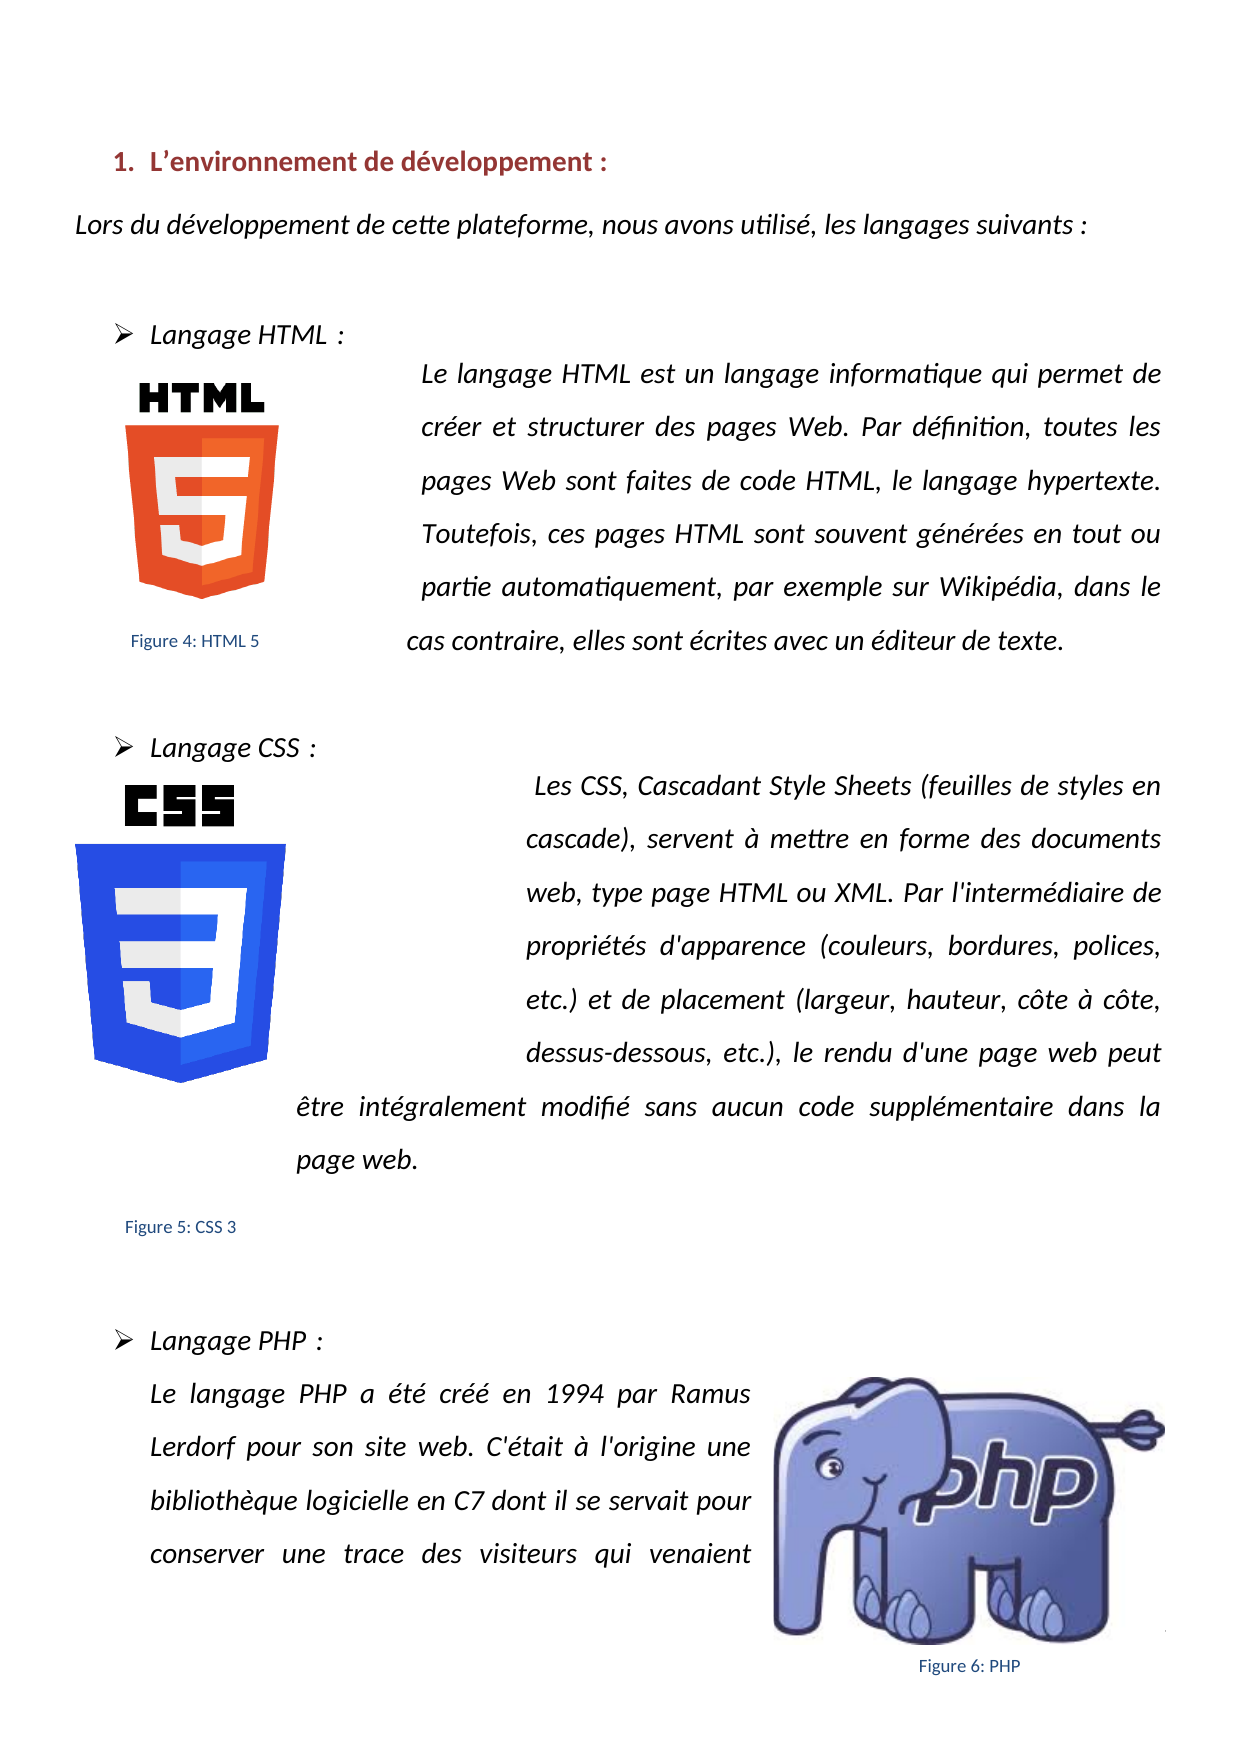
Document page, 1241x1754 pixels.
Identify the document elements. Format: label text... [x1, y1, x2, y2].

list Langage HTML : [112, 316, 1165, 352]
list Le langage HTML est un langage informatique qui permet de créer et structurer des pages Web. Par définition, toutes les pages Web sont faites de code HTML, le langage hypertexte. Toutefois, ces pages HTML sont souvent générées en tout ou partie automatiquement, par exemple sur Wikipédia, dans le cas contraire, elles sont écrites avec un éditeur de texte. [150, 355, 1165, 657]
subtitle L’environnement de développement : [112, 143, 1165, 178]
list Les CSS, Cascadant Style Sheets (feuilles de styles en cascade), servent à mettre en forme des documents web, type page HTML ou XML. Par l'intermédiaire de propriétés d'apparence (couleurs, bordures, polices, etc.) et de placement (largeur, hauteur, côte à côte, dessus-dessous, etc.), le rendu d'une page web peut être intégralement modifié sans aucun code supplémentaire dans la page web. [296, 767, 1165, 1177]
text Lors du développement de cette plateforme, nous avons utilisé, les langages suivants : [75, 206, 1165, 242]
list Langage PHP : [112, 1322, 1165, 1357]
picture [773, 1377, 1165, 1645]
picture [75, 785, 286, 1083]
list Langage CSS : [112, 729, 1165, 764]
picture [75, 364, 328, 617]
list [150, 1375, 1165, 1571]
